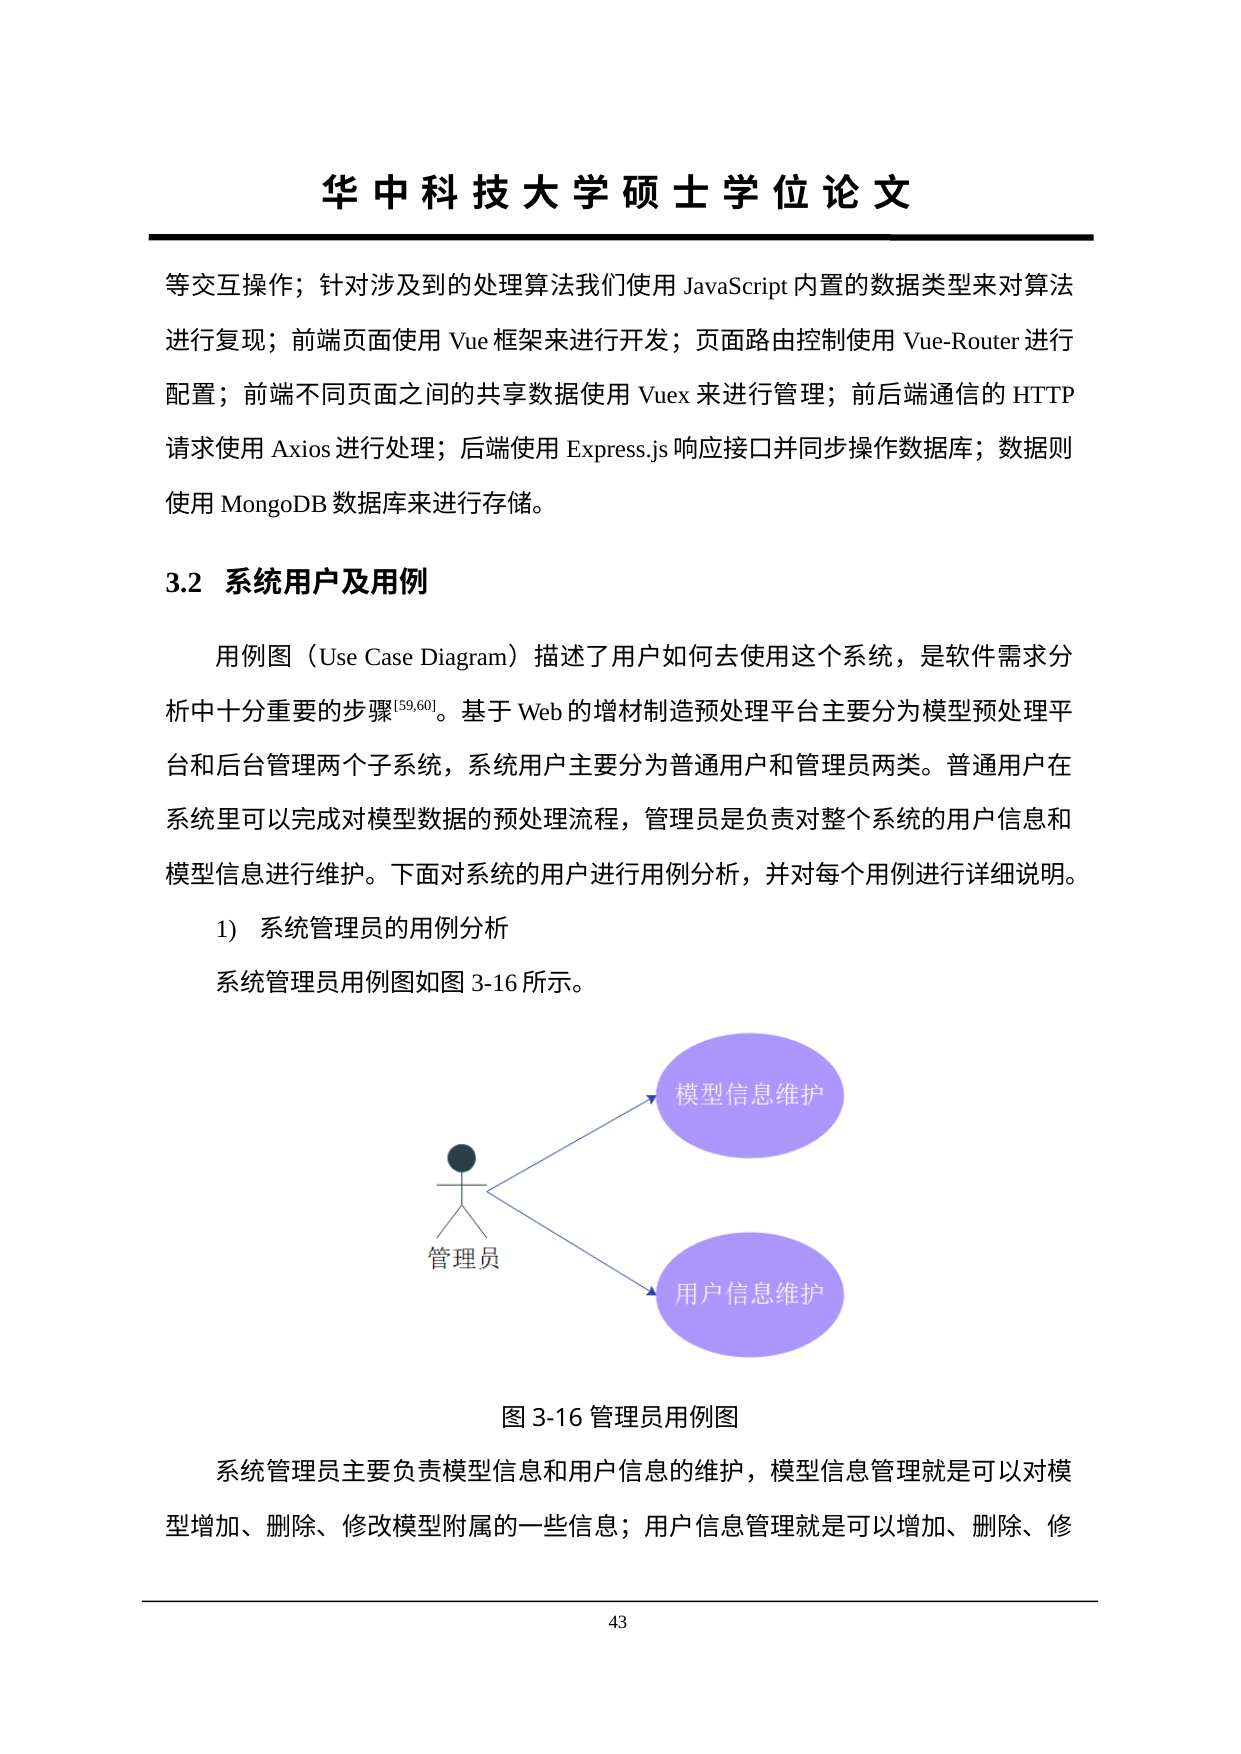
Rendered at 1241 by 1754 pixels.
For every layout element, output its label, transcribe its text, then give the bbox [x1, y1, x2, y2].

picture [412, 1017, 878, 1383]
list 系统管理员的用例分析 [216, 908, 1075, 945]
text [165, 266, 1075, 519]
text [165, 1452, 1075, 1542]
text 用例图（Use Case Diagram）描述了用户如何去使用这个系统，是软件需求分析中十分重要的步骤[59,60]。基于Web的增材制造预处理平台主要分为模型预处理平台和后台管理两个子系统，系统用户主要分为普通用户和管理员两类。普通用户在系统里可以完成对模型数据的预处理流程，管理员是负责对整个系统的用户信息和模型信息进行维护。下面对系统的用户进行用例分析，并对每个用例进行详细说明。 [165, 637, 1075, 890]
subtitle 系统用户及用例 [165, 558, 1075, 601]
